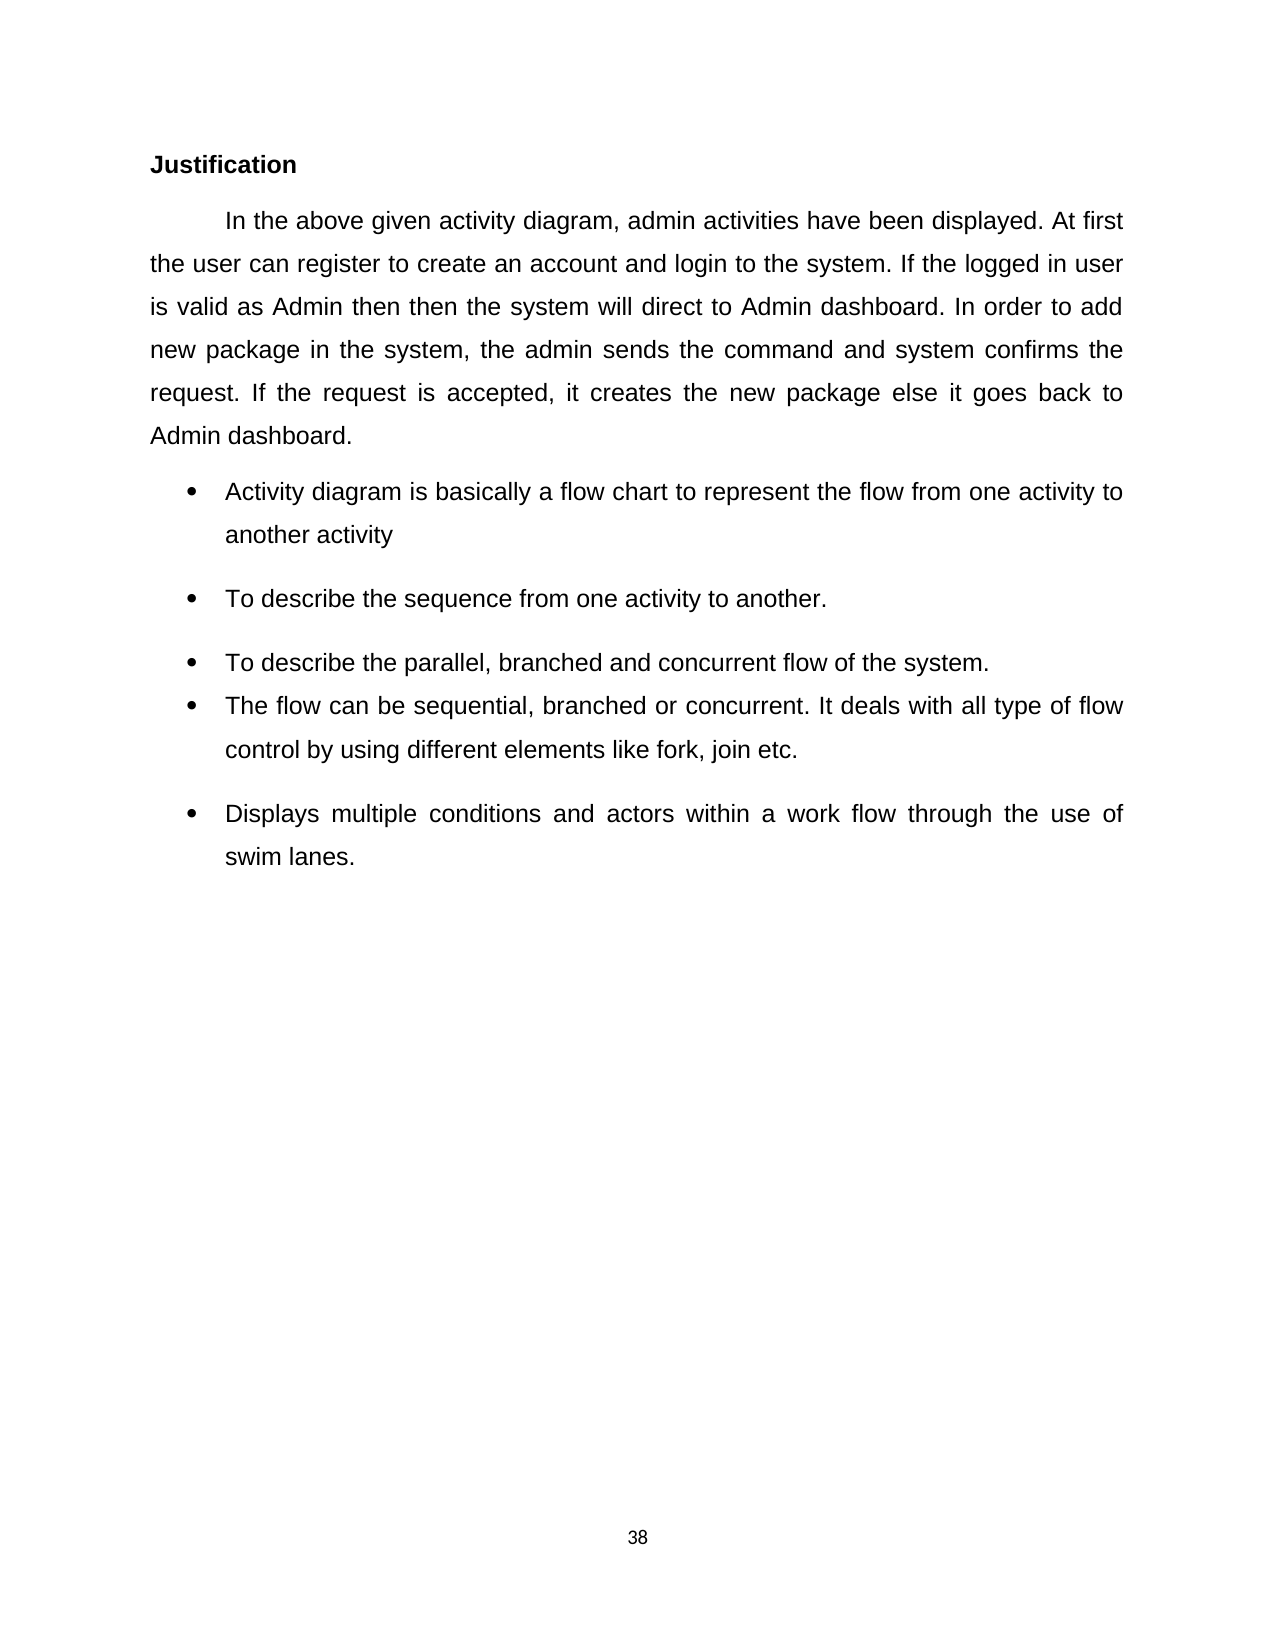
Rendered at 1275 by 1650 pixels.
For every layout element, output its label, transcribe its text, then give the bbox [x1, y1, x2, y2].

list To describe the parallel, branched and concurrent flow of the system. [187, 648, 1125, 677]
text Justification [150, 150, 1125, 179]
list To describe the sequence from one activity to another. [187, 584, 1125, 613]
list Displays multiple conditions and actors within a work flow through the use of swim lanes. [187, 798, 1125, 871]
list Activity diagram is basically a flow chart to represent the flow from one activity to another activity [187, 477, 1125, 549]
list The flow can be sequential, branched or concurrent. It deals with all type of flow control by using different elements like fork, join etc. [187, 691, 1125, 763]
text In the above given activity diagram, admin activities have been displayed. At first the user can register to create an account and login to the system. If the logged in user is valid as Admin then then the system will direct to Admin dashboard. In order to add new package in the system, the admin sends the command and system confirms the request. If the request is accepted, it creates the new package else it goes back to Admin dashboard. [150, 206, 1125, 450]
